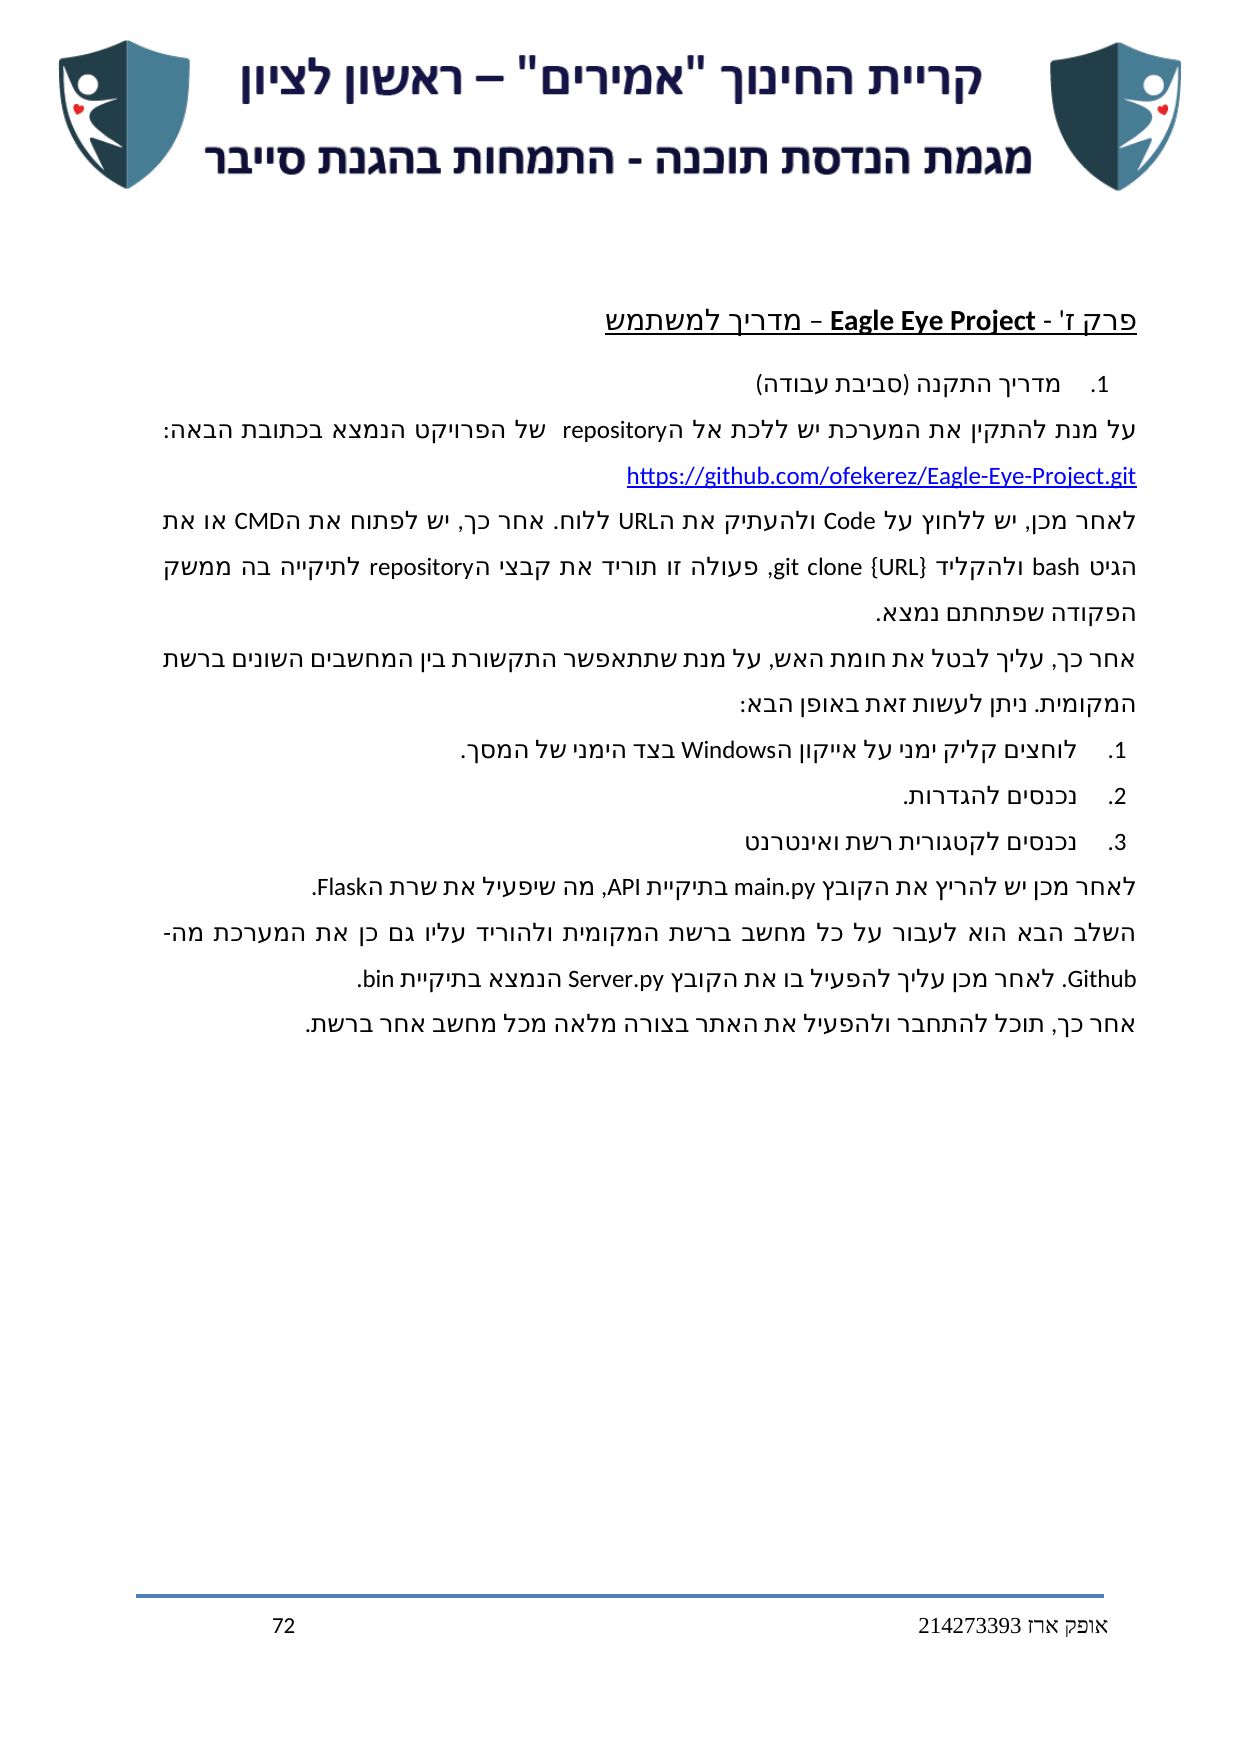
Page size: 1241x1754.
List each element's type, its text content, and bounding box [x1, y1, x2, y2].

text אחר כך, עליך לבטל את חומת האש, על מנת שתתאפשר התקשורת בין המחשבים השונים ברשת המקומית. ניתן לעשות זאת באופן הבא: [162, 643, 1137, 719]
list מדריך התקנה (סביבת עבודה) [162, 368, 1099, 399]
list לוחצים קליק ימני על אייקון הWindows בצד הימני של המסך. [162, 734, 1107, 765]
text אחר כך, תוכל להתחבר ולהפעיל את האתר בצורה מלאה מכל מחשב אחר ברשת. [162, 1008, 1137, 1039]
list נכנסים להגדרות. [162, 780, 1107, 810]
text השלב הבא הוא לעבור על כל מחשב ברשת המקומית ולהוריד עליו גם כן את המערכת מה- Github. לאחר מכן עליך להפעיל בו את הקובץ Server.py הנמצא בתיקיית bin. [162, 917, 1137, 993]
picture [58, 40, 1182, 192]
text לאחר מכן יש להריץ את הקובץ main.py בתיקיית API, מה שיפעיל את שרת הFlask. [162, 871, 1137, 902]
subtitle פרק ז' - Eagle Eye Project – מדריך למשתמש [162, 302, 1137, 338]
text לאחר מכן, יש ללחוץ על Code ולהעתיק את הURL ללוח. אחר כך, יש לפתוח את הCMD או את הגיט bash ולהקליד git clone {URL}, פעולה זו תוריד את קבצי הrepository לתיקייה בה ממשק הפקודה שפתחתם נמצא. [162, 506, 1137, 627]
text על מנת להתקין את המערכת יש ללכת אל הrepository של הפרויקט הנמצא בכתובת הבאה: https://github.com/ofekerez/Eagle-Eye-Project.git [162, 414, 1137, 490]
list נכנסים לקטגורית רשת ואינטרנט [162, 826, 1107, 856]
